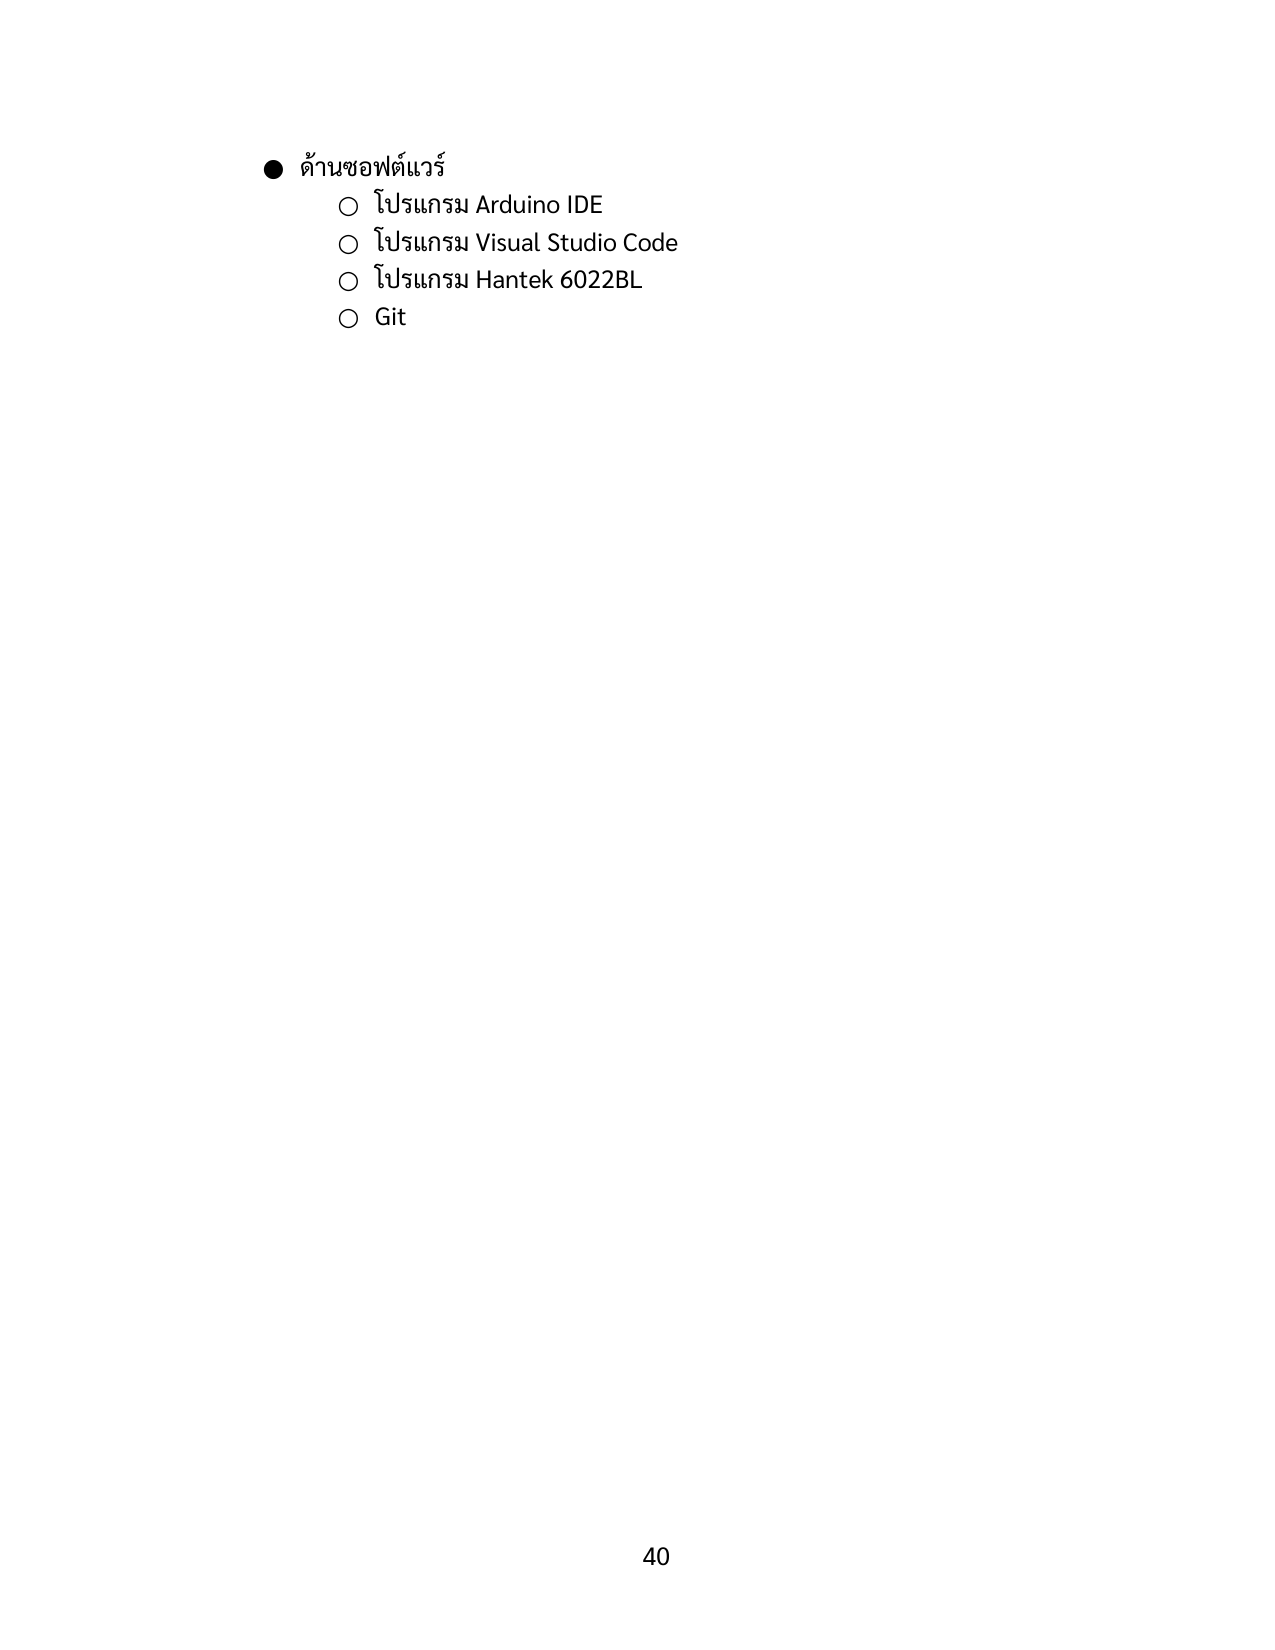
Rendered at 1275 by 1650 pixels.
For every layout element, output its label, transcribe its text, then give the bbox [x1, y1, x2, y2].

list โปรแกรม Hantek 6022BL [337, 262, 1125, 294]
list โปรแกรม Visual Studio Code [337, 224, 1125, 257]
list ด้านซอฟต์แวร์ [262, 150, 1125, 182]
list โปรแกรม Arduino IDE [337, 187, 1125, 220]
list Git [337, 299, 1125, 332]
